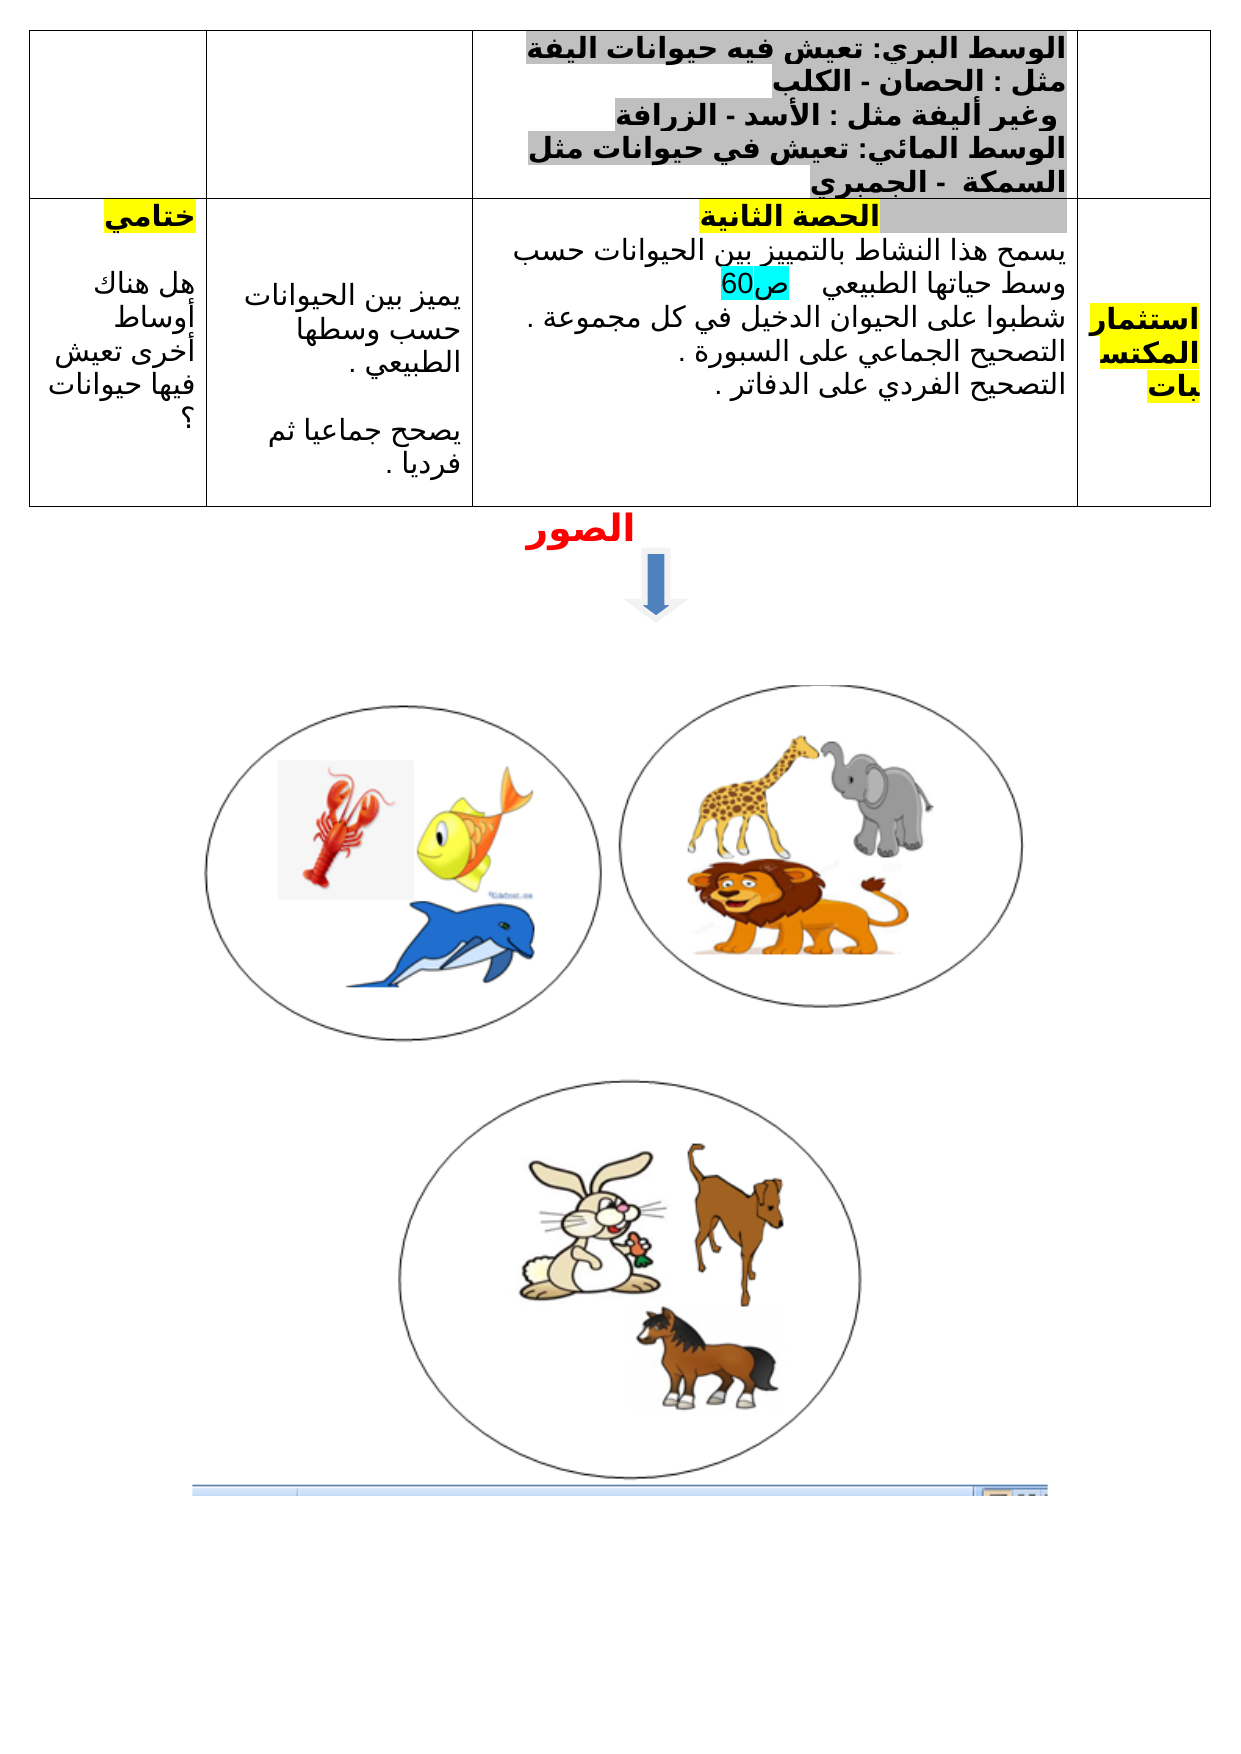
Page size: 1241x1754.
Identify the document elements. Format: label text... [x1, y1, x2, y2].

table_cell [30, 31, 206, 198]
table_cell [1078, 31, 1210, 198]
table_cell الحصة الثانية يسمح هذا النشاط بالتمييز بين الحيوانات حسب وسط حياتها الطبيعي ص60 شطبوا على الحيوان الدخيل في كل مجموعة . التصحيح الجماعي على السبورة . التصحيح الفردي على الدفاتر . [473, 199, 1077, 506]
table_cell ختامي هل هناك أوساط أخرى تعيش فيها حيوانات ؟ [30, 199, 206, 506]
table_cell استثمار المكتسبات [1078, 199, 1210, 506]
text الصور [29, 507, 1211, 551]
picture [192, 685, 1048, 1496]
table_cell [207, 31, 472, 198]
table_cell يميز بين الحيوانات حسب وسطها الطبيعي . يصحح جماعيا ثم فرديا . [207, 199, 472, 506]
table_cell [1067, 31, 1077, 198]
